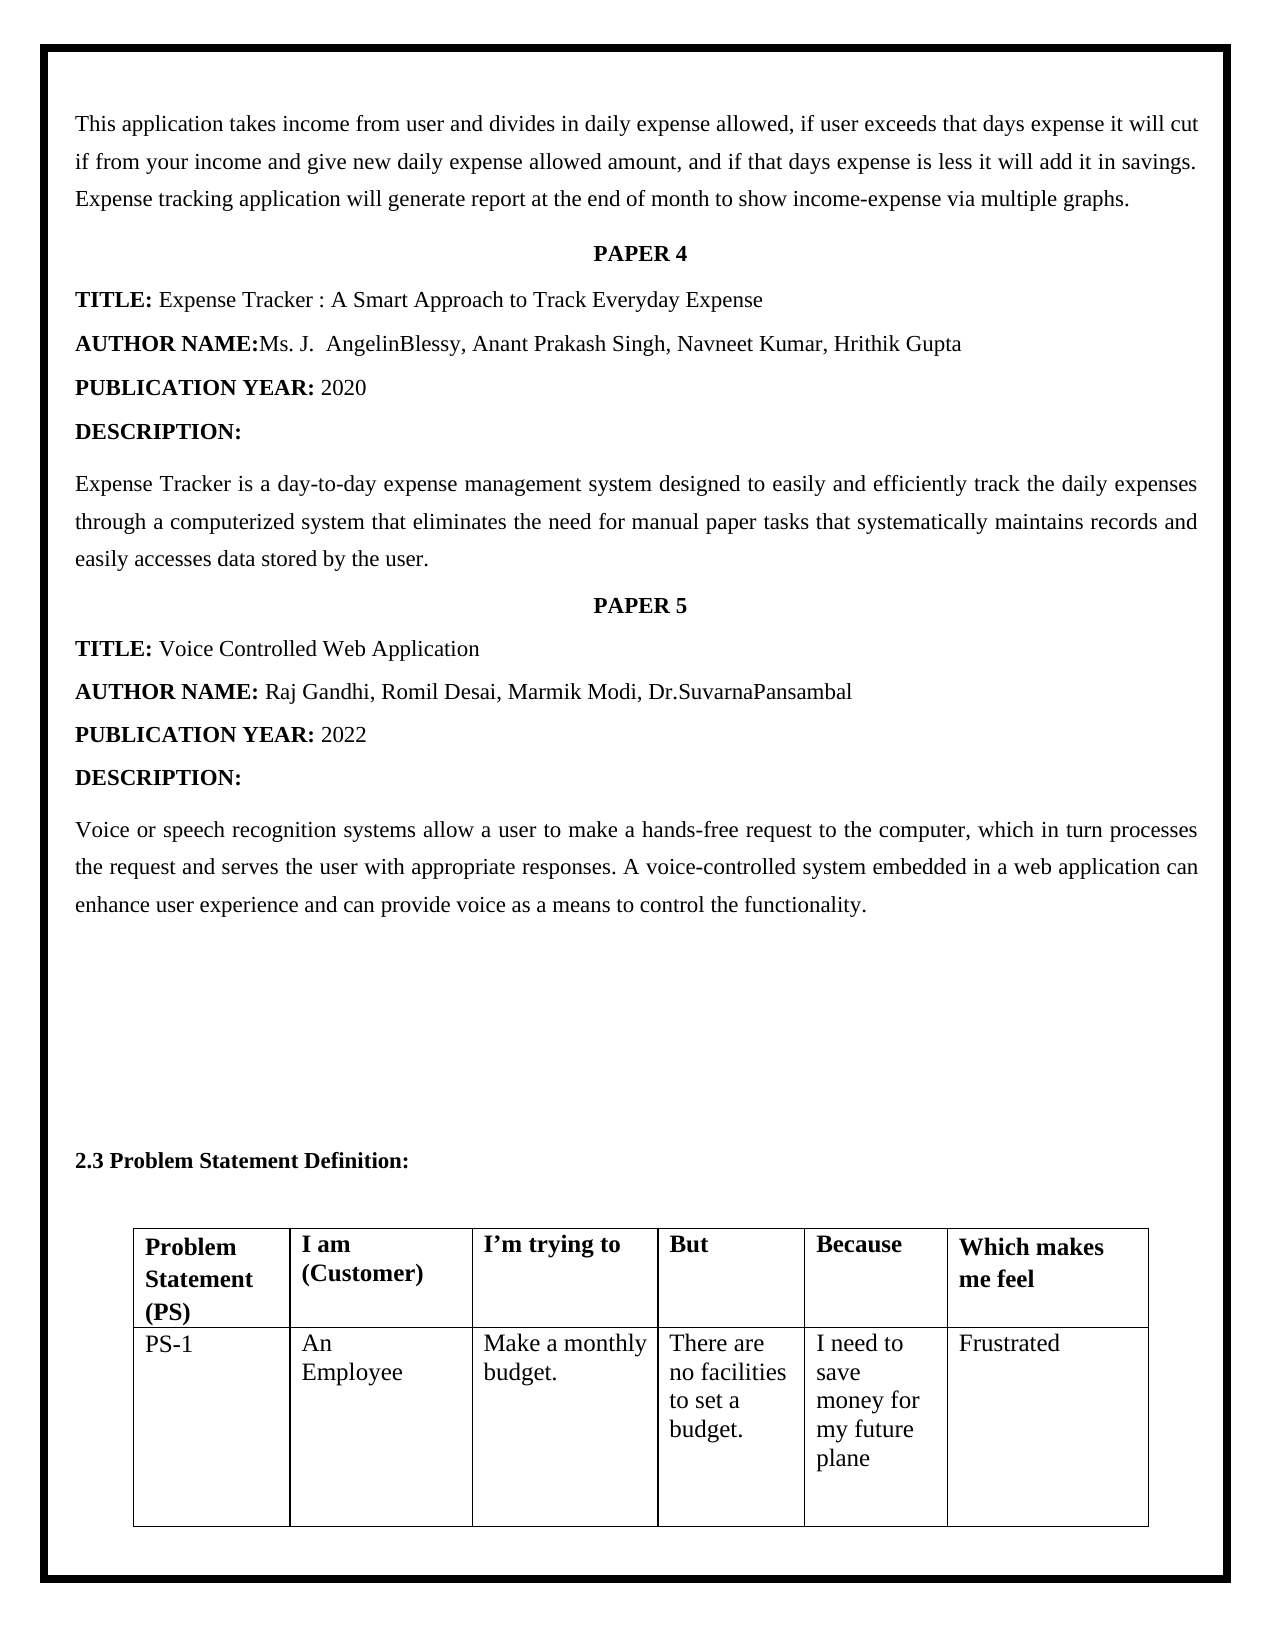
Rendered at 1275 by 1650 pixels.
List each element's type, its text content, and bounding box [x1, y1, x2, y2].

text DESCRIPTION: [75, 418, 1200, 445]
table_cell There are no facilities to set a budget. [659, 1328, 804, 1526]
table_cell PS-1 [134, 1328, 289, 1526]
text AUTHOR NAME:Ms. J. AngelinBlessy, Anant Prakash Singh, Navneet Kumar, Hrithik Gupta [75, 329, 1200, 357]
text AUTHOR NAME: Raj Gandhi, Romil Desai, Marmik Modi, Dr.SuvarnaPansambal [75, 678, 1200, 704]
text TITLE: Expense Tracker : A Smart Approach to Track Everyday Expense [75, 285, 1200, 313]
table_header But [659, 1229, 804, 1327]
text PAPER 5 [75, 591, 1200, 618]
text PUBLICATION YEAR: 2022 [75, 721, 1200, 748]
table_header I’m trying to [473, 1229, 657, 1327]
text PUBLICATION YEAR: 2020 [75, 373, 1200, 401]
table_header I am (Customer) [291, 1229, 472, 1327]
table_cell Make a monthly budget. [473, 1328, 657, 1526]
table_header Because [805, 1229, 947, 1327]
text Expense Tracker is a day-to-day expense management system designed to easily and efficiently track the daily expenses through a computerized system that eliminates the need for manual paper tasks that systematically maintains records and easily accesses data stored by the user. [75, 462, 1200, 574]
text DESCRIPTION: [75, 764, 1200, 791]
text This application takes income from user and divides in daily expense allowed, if user exceeds that days expense it will cut if from your income and give new daily expense allowed amount, and if that days expense is less it will add it in savings. Expense tracking application will generate report at the end of month to show income-expense via multiple graphs. [75, 102, 1200, 214]
table_cell I need to save money for my future plane [805, 1328, 947, 1526]
table_header Problem Statement (PS) [134, 1229, 289, 1327]
text PAPER 4 [75, 231, 1200, 268]
table_cell Frustrated [948, 1328, 1148, 1526]
table_cell An Employee [291, 1328, 472, 1526]
table_header Which makes me feel [948, 1229, 1148, 1327]
text Voice or speech recognition systems allow a user to make a hands-free request to the computer, which in turn processes the request and serves the user with appropriate responses. A voice-controlled system embedded in a web application can enhance user experience and can provide voice as a means to control the functionality. [75, 807, 1200, 920]
text 2.3 Problem Statement Definition: [75, 1147, 1200, 1174]
text TITLE: Voice Controlled Web Application [75, 635, 1200, 662]
